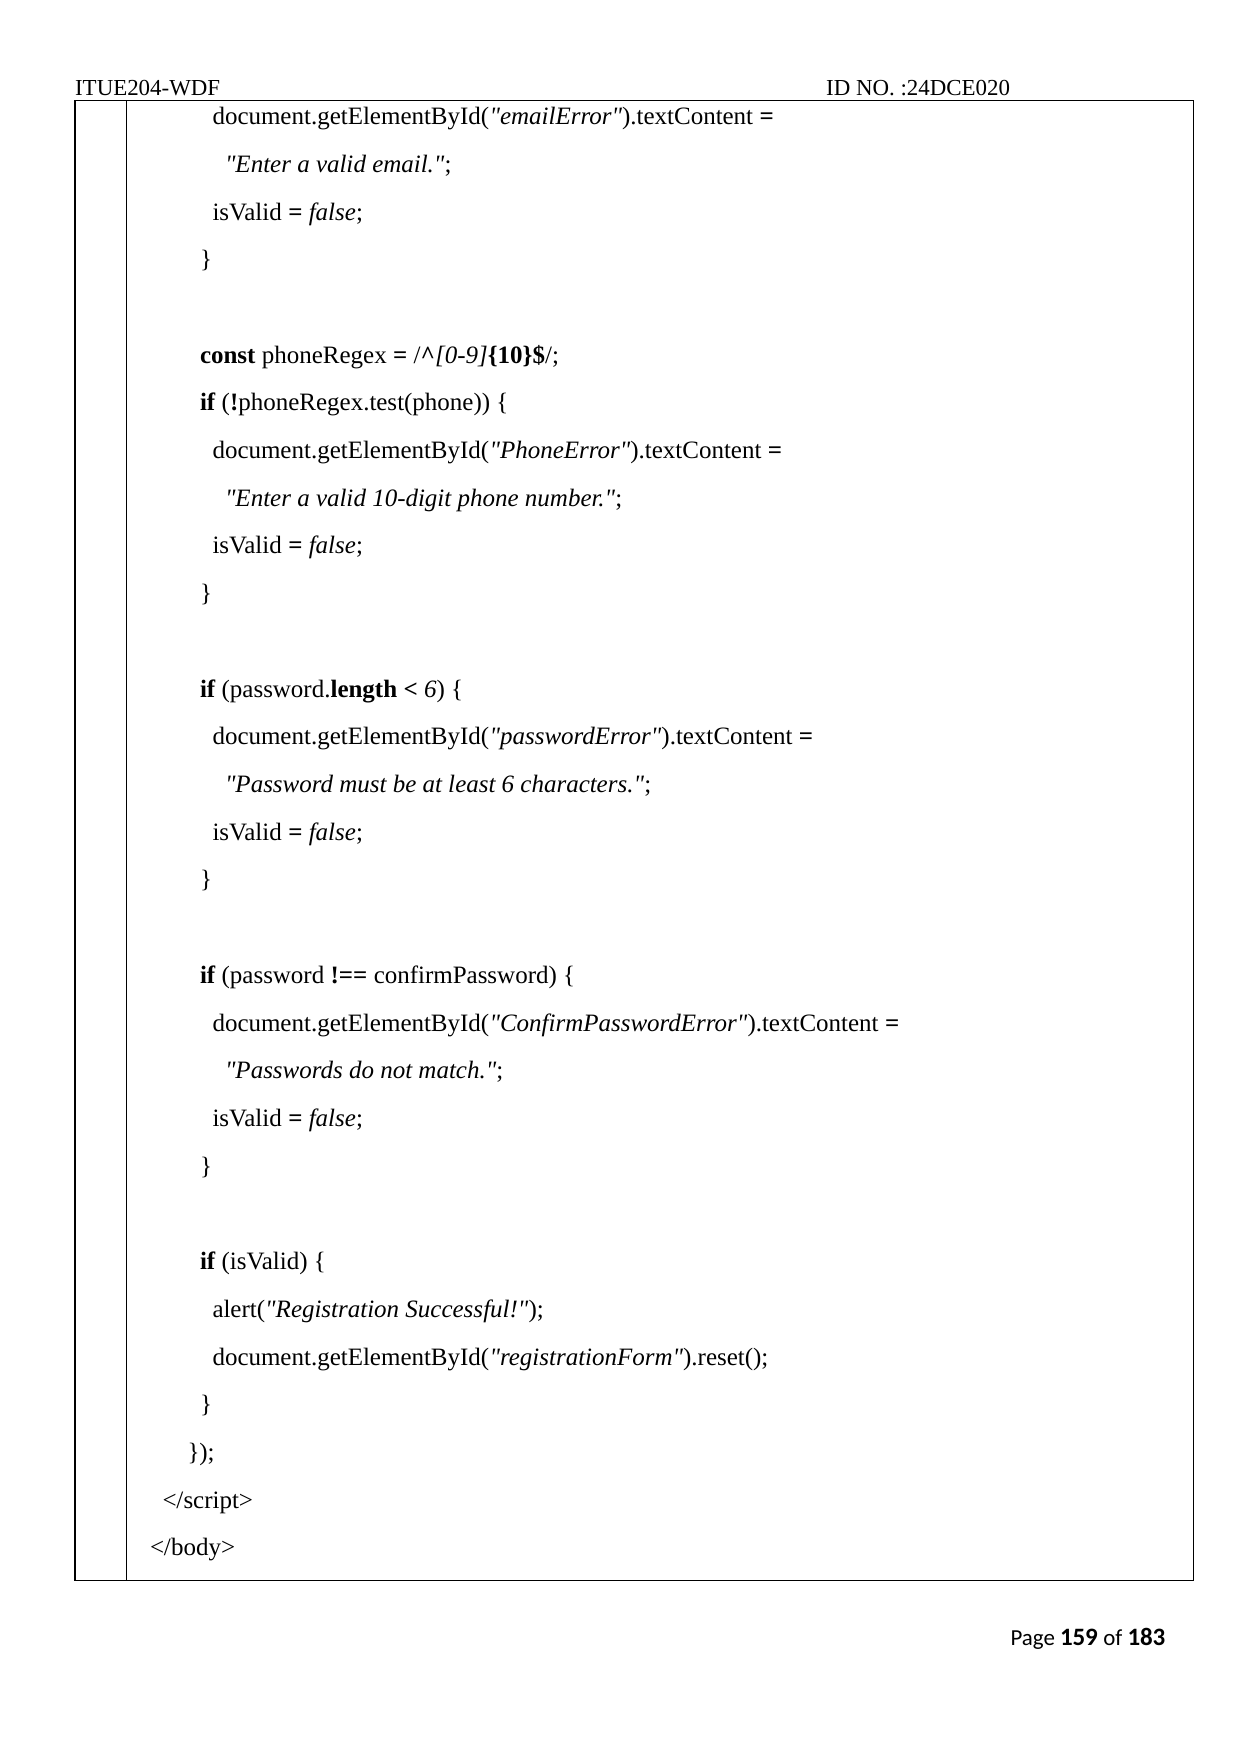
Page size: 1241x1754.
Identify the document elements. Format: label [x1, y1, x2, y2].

table_cell [76, 101, 126, 1580]
table_cell [127, 101, 1193, 1580]
